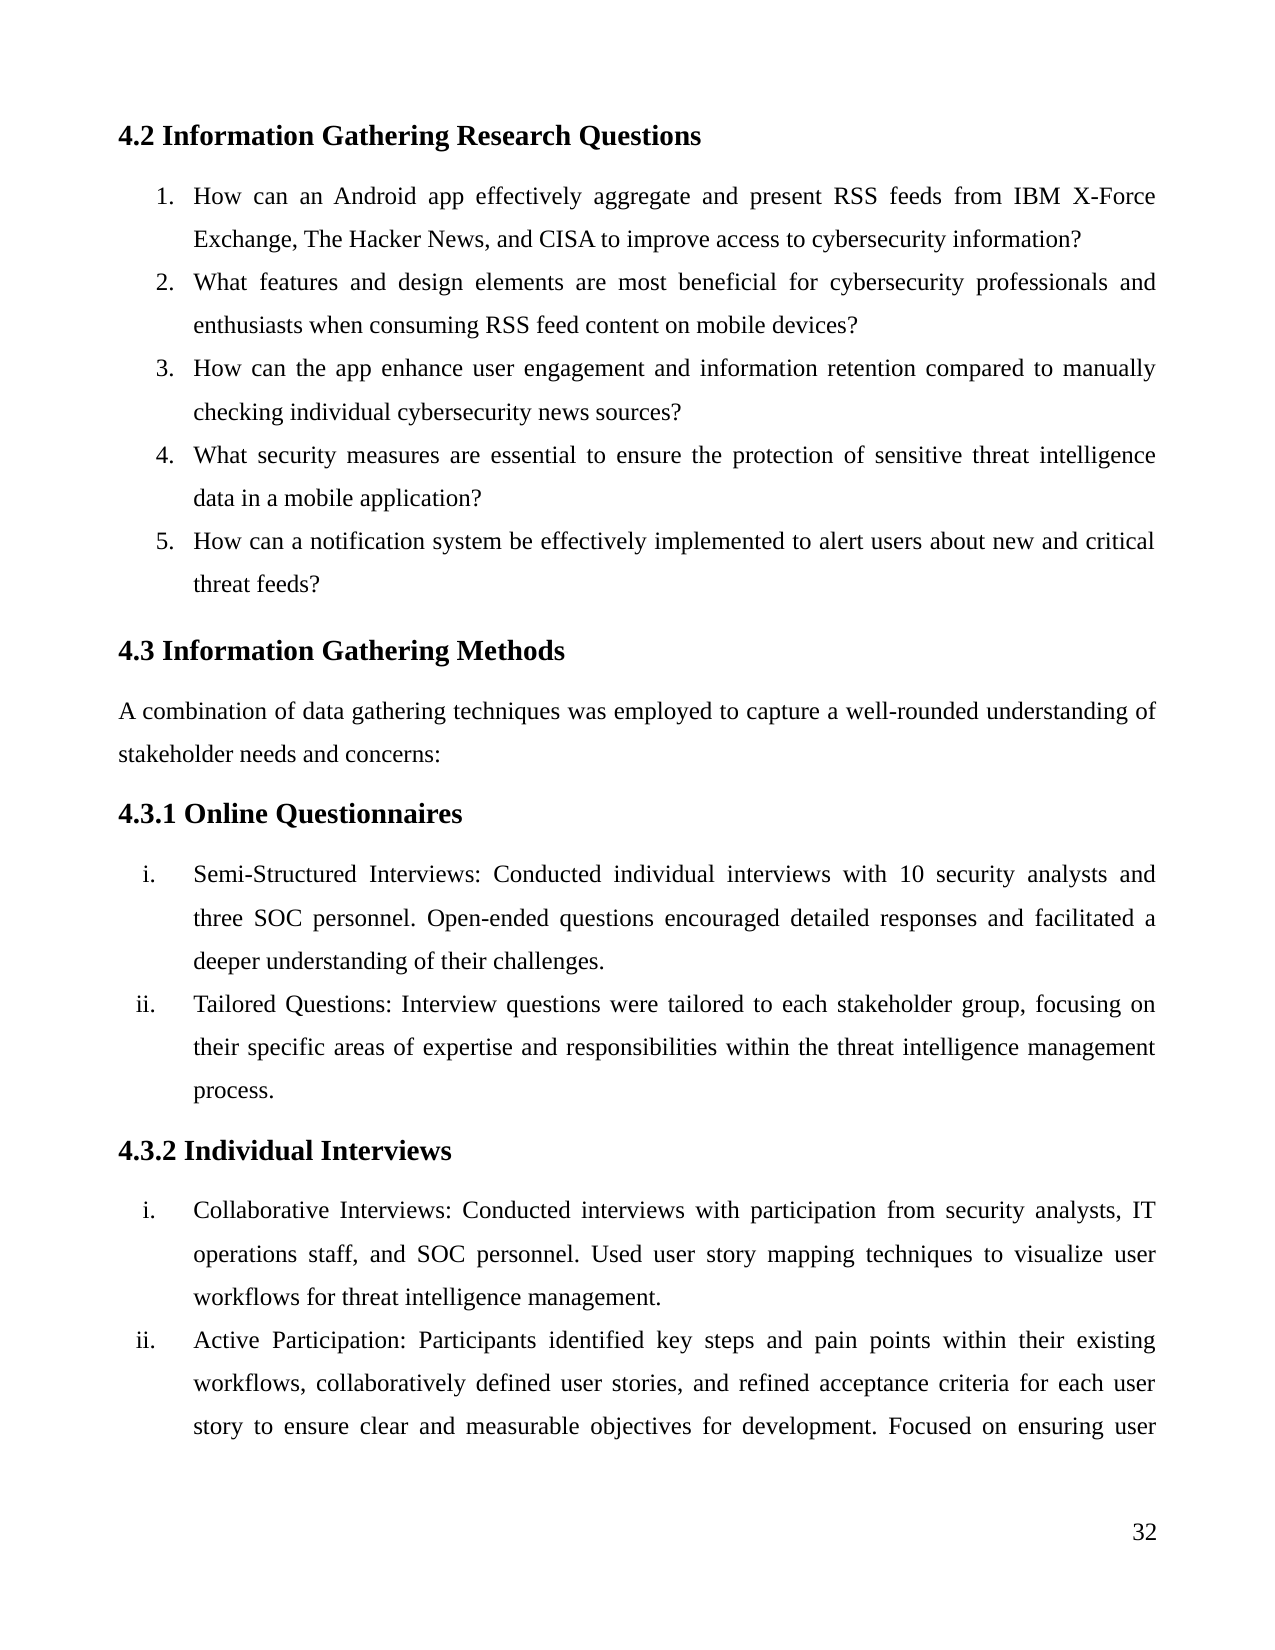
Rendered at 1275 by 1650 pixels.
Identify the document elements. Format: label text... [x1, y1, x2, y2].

subtitle 4.3 Information Gathering Methods [118, 633, 1157, 667]
subtitle 4.3.2 Individual Interviews [118, 1133, 1157, 1166]
list How can a notification system be effectively implemented to alert users about new and critical threat feeds? [156, 526, 1157, 598]
list What security measures are essential to ensure the protection of sensitive threat intelligence data in a mobile application? [156, 440, 1157, 512]
subtitle 4.3.1 Online Questionnaires [118, 797, 1157, 830]
list How can an Android app effectively aggregate and present RSS feeds from IBM X-Force Exchange, The Hacker News, and CISA to improve access to cybersecurity information? [156, 181, 1157, 253]
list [156, 1325, 1157, 1440]
list Semi-Structured Interviews: Conducted individual interviews with 10 security analysts and three SOC personnel. Open-ended questions encouraged detailed responses and facilitated a deeper understanding of their challenges. [156, 859, 1157, 974]
text A combination of data gathering techniques was employed to capture a well-rounded understanding of stakeholder needs and concerns: [118, 696, 1157, 768]
list Tailored Questions: Interview questions were tailored to each stakeholder group, focusing on their specific areas of expertise and responsibilities within the threat intelligence management process. [156, 989, 1157, 1104]
list How can the app enhance user engagement and information retention compared to manually checking individual cybersecurity news sources? [156, 353, 1157, 425]
subtitle 4.2 Information Gathering Research Questions [118, 118, 1157, 152]
list Collaborative Interviews: Conducted interviews with participation from security analysts, IT operations staff, and SOC personnel. Used user story mapping techniques to visualize user workflows for threat intelligence management. [156, 1196, 1157, 1311]
list What features and design elements are most beneficial for cybersecurity professionals and enthusiasts when consuming RSS feed content on mobile devices? [156, 267, 1157, 339]
